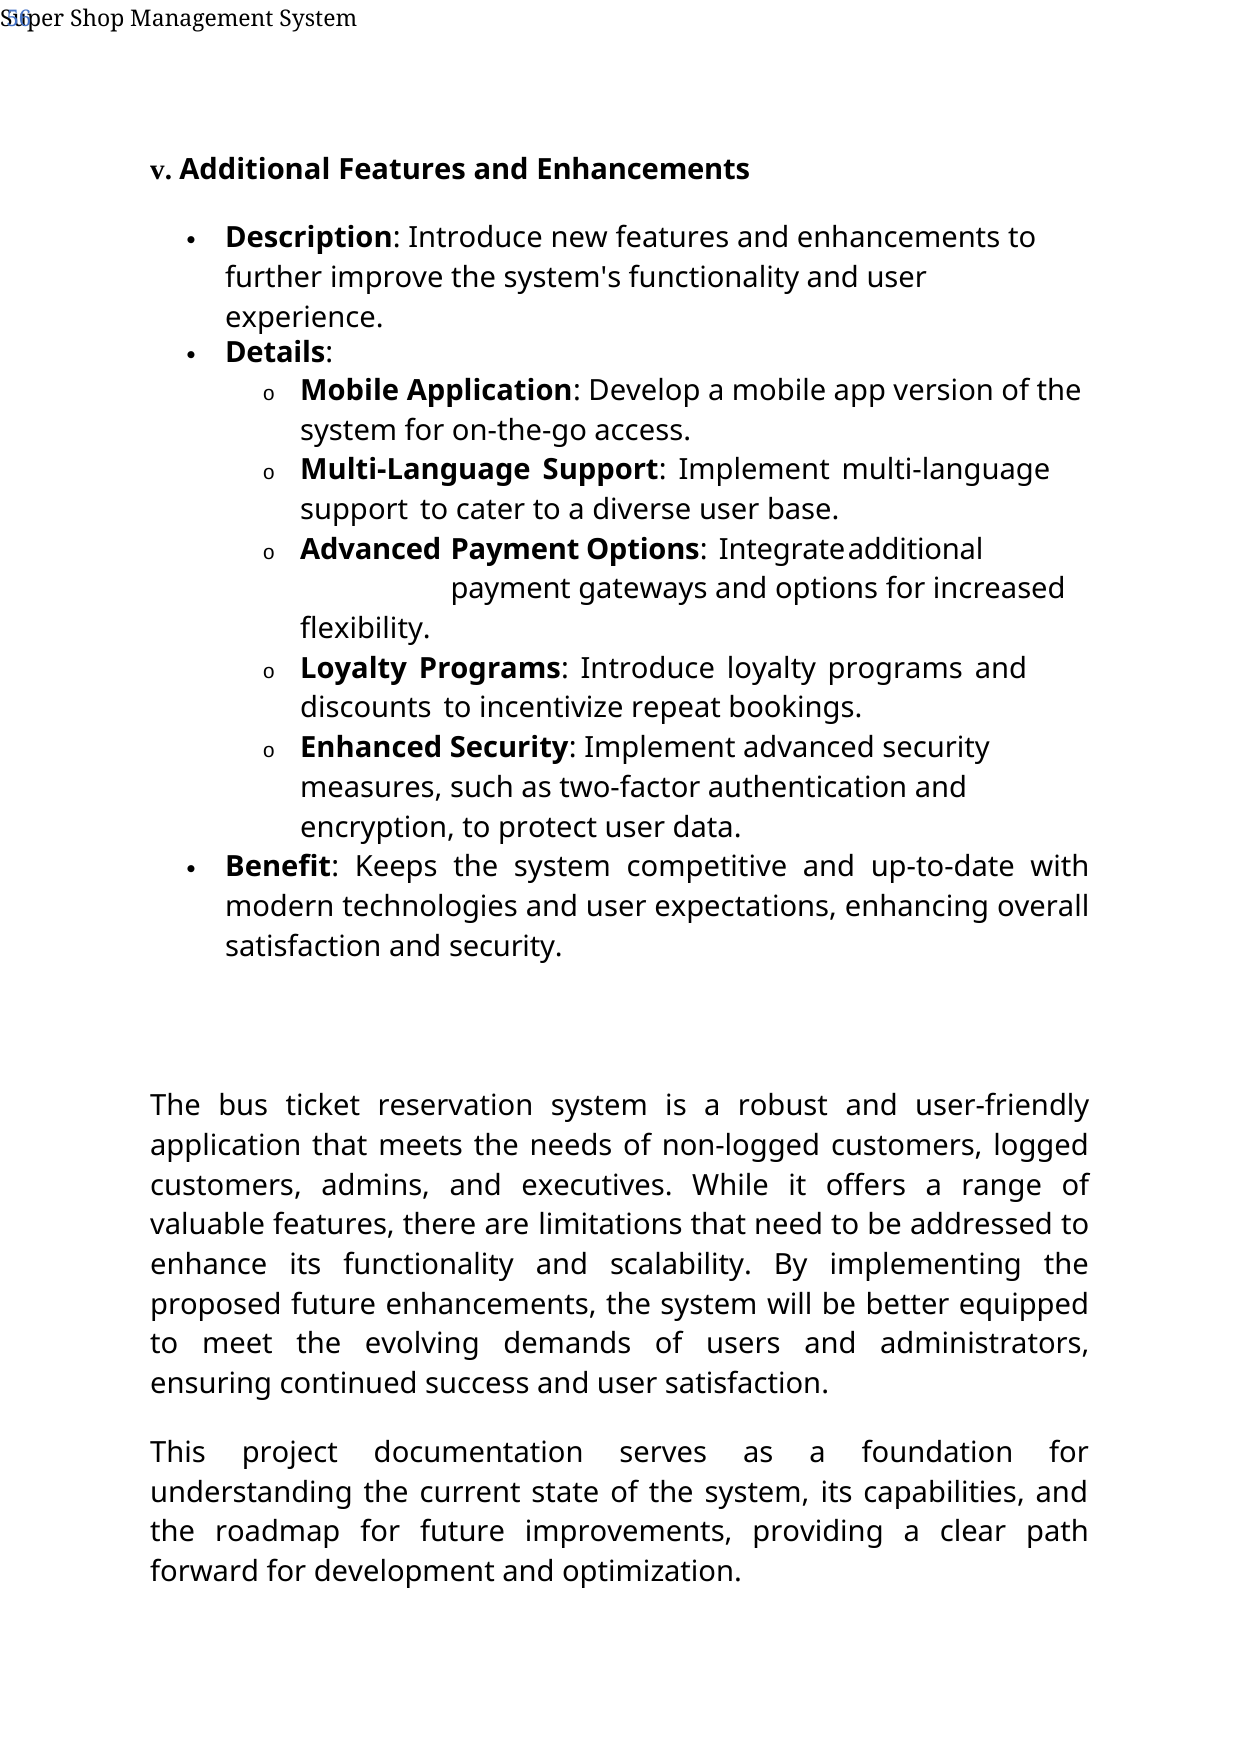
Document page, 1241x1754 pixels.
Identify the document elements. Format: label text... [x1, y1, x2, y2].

list Benefit: Keeps the system competitive and up-to-date with modern technologies and user expectations, enhancing overall satisfaction and security. [187, 846, 1090, 965]
list Multi-Language Support: Implement multi-language support to cater to a diverse user base. [262, 449, 1091, 528]
text The bus ticket reservation system is a robust and user-friendly application that meets the needs of non-logged customers, logged customers, admins, and executives. While it offers a range of valuable features, there are limitations that need to be addressed to enhance its functionality and scalability. By implementing the proposed future enhancements, the system will be better equipped to meet the evolving demands of users and administrators, ensuring continued success and user satisfaction. [150, 1084, 1090, 1402]
text This project documentation serves as a foundation for understanding the current state of the system, its capabilities, and the roadmap for future improvements, providing a clear path forward for development and optimization. [150, 1431, 1090, 1590]
list Mobile Application: Develop a mobile app version of the system for on-the-go access. [262, 369, 1090, 448]
list Description: Introduce new features and enhancements to further improve the system's functionality and user experience. [187, 217, 1090, 336]
list Enhanced Security: Implement advanced security measures, such as two-factor authentication and encryption, to protect user data. [262, 727, 1090, 846]
list Advanced Payment Options: Integrate additional payment gateways and options for increased flexibility. [262, 528, 1090, 647]
list Additional Features and Enhancements [150, 148, 1151, 188]
list Loyalty Programs: Introduce loyalty programs and discounts to incentivize repeat bookings. [262, 647, 1090, 726]
list Details: [187, 336, 1151, 369]
